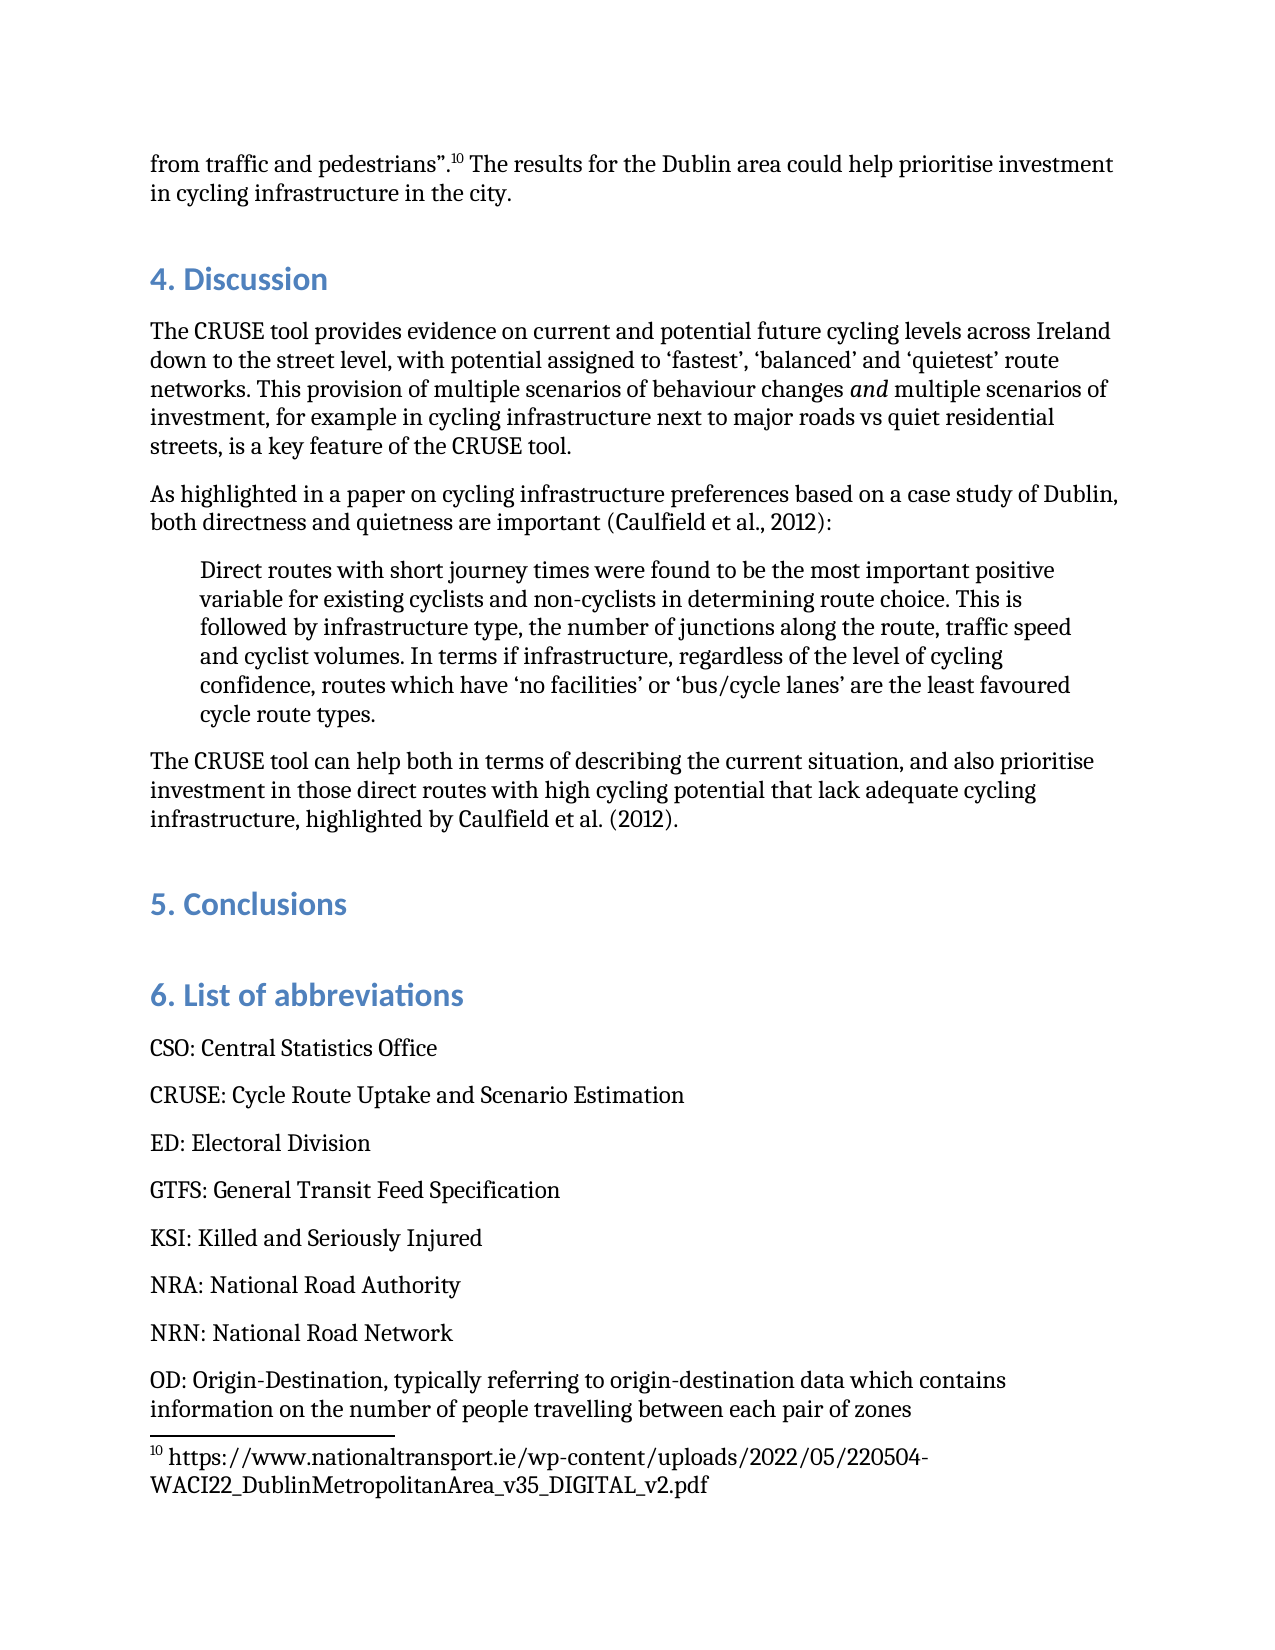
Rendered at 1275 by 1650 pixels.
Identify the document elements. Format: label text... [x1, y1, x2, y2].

text KSI: Killed and Seriously Injured [150, 1223, 1125, 1252]
text NRA: National Road Authority [150, 1271, 1125, 1300]
text CSO: Central Statistics Office [150, 1033, 1125, 1062]
text NRN: National Road Network [150, 1318, 1125, 1347]
text OD: Origin-Destination, typically referring to origin-destination data which contains information on the number of people travelling between each pair of zones [150, 1366, 1125, 1423]
text The CRUSE tool provides evidence on current and potential future cycling levels across Ireland down to the street level, with potential assigned to ‘fastest’, ‘balanced’ and ‘quietest’ route networks. This provision of multiple scenarios of behaviour changes and multiple scenarios of investment, for example in cycling infrastructure next to major roads vs quiet residential streets, is a key feature of the CRUSE tool. [150, 317, 1125, 461]
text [150, 150, 1125, 207]
subtitle 6. List of abbreviations [150, 974, 1125, 1015]
text The CRUSE tool can help both in terms of describing the current situation, and also prioritise investment in those direct routes with high cycling potential that lack adequate cycling infrastructure, highlighted by Caulfield et al. (2012). [150, 747, 1125, 833]
subtitle 5. Conclusions [150, 883, 1125, 924]
text As highlighted in a paper on cycling infrastructure preferences based on a case study of Dublin, both directness and quietness are important (Caulfield et al., 2012): [150, 479, 1125, 537]
subtitle 4. Discussion [150, 257, 1125, 298]
text Direct routes with short journey times were found to be the most important positive variable for existing cyclists and non-cyclists in determining route choice. This is followed by infrastructure type, the number of junctions along the route, traffic speed and cyclist volumes. In terms if infrastructure, regardless of the level of cycling confidence, routes which have ‘no facilities’ or ‘bus/cycle lanes’ are the least favoured cycle route types. [200, 556, 1075, 728]
text ED: Electoral Division [150, 1128, 1125, 1157]
text CRUSE: Cycle Route Uptake and Scenario Estimation [150, 1081, 1125, 1110]
text GTFS: General Transit Feed Specification [150, 1176, 1125, 1205]
